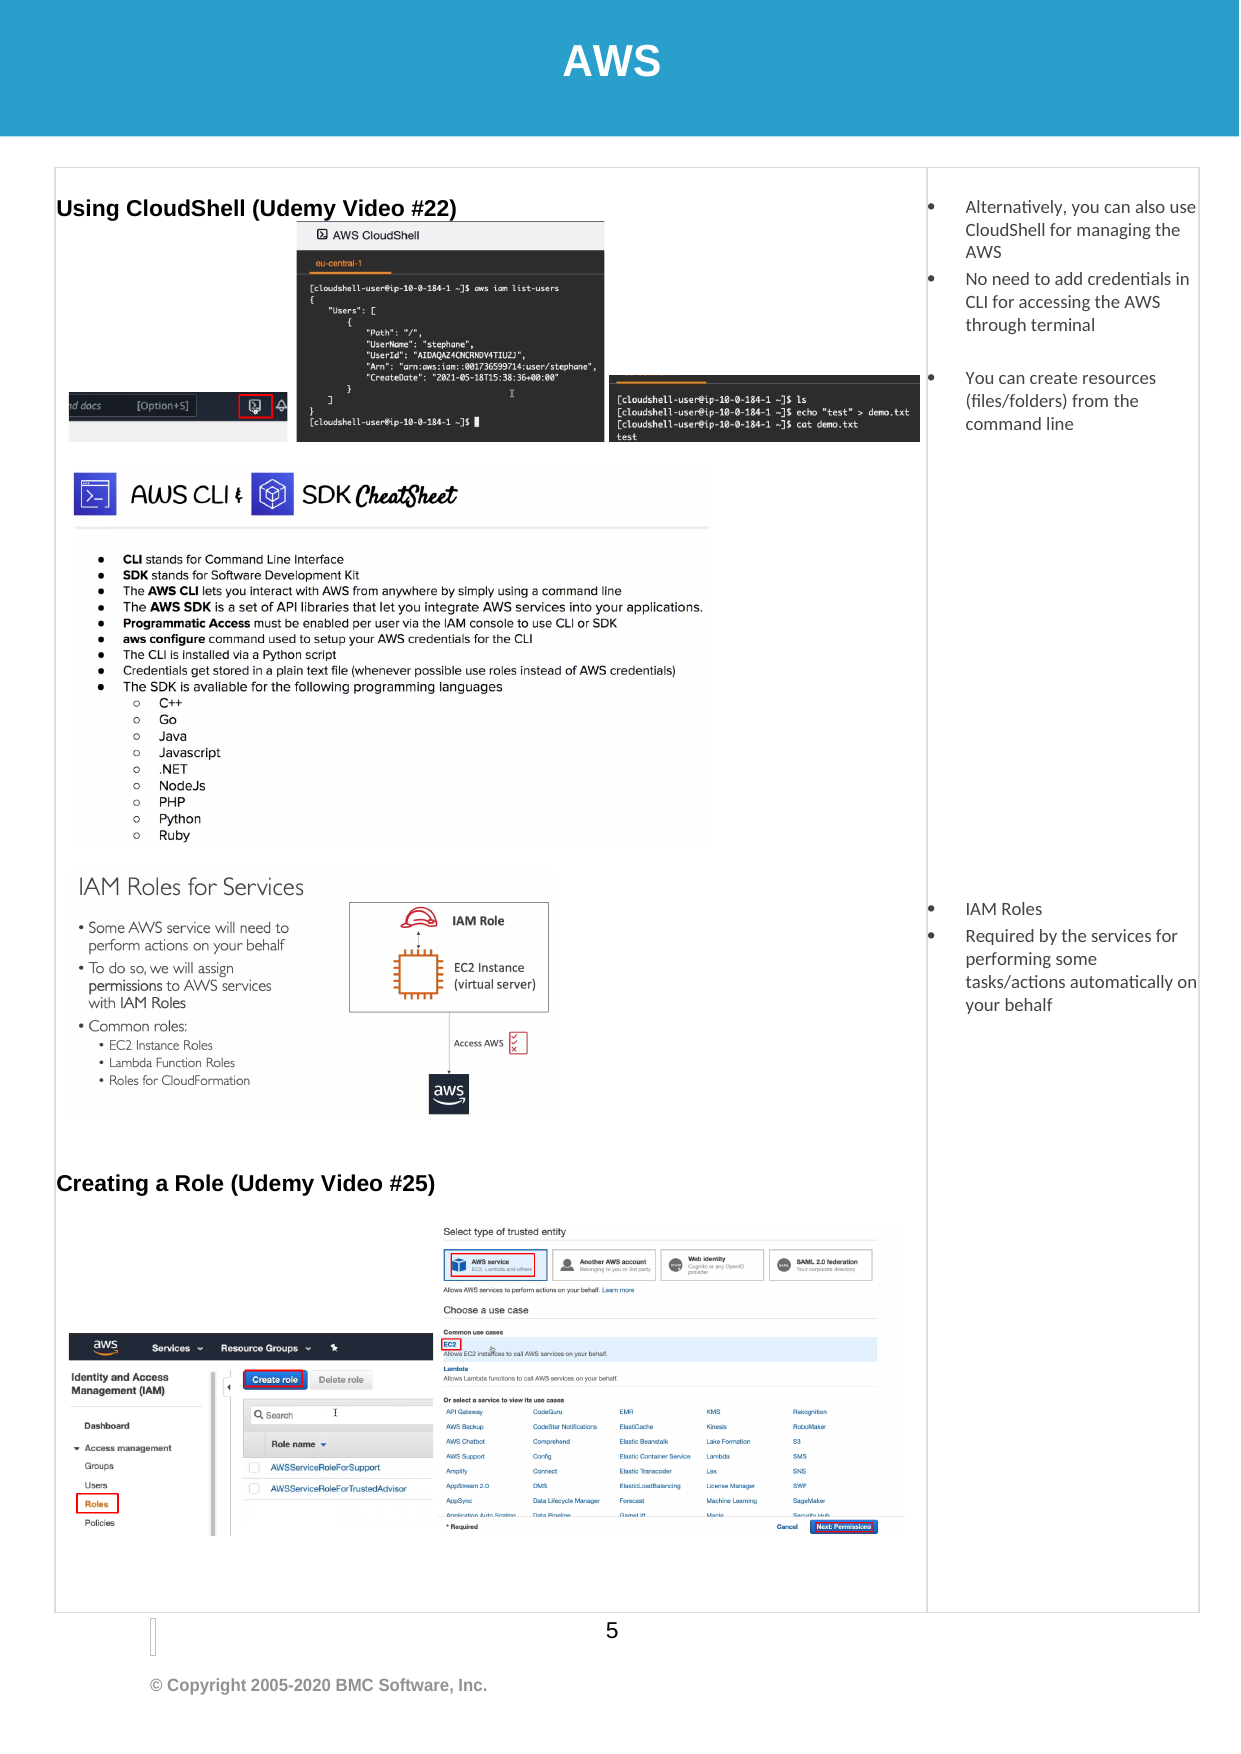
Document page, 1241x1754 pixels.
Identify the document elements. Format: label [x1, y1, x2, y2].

picture [68, 467, 709, 846]
picture [609, 375, 920, 442]
picture [68, 870, 555, 1120]
picture [296, 221, 605, 442]
picture [68, 1333, 434, 1536]
picture [68, 392, 288, 442]
table_header [56, 168, 926, 1612]
picture [437, 1222, 905, 1536]
table_header [928, 168, 1198, 1612]
